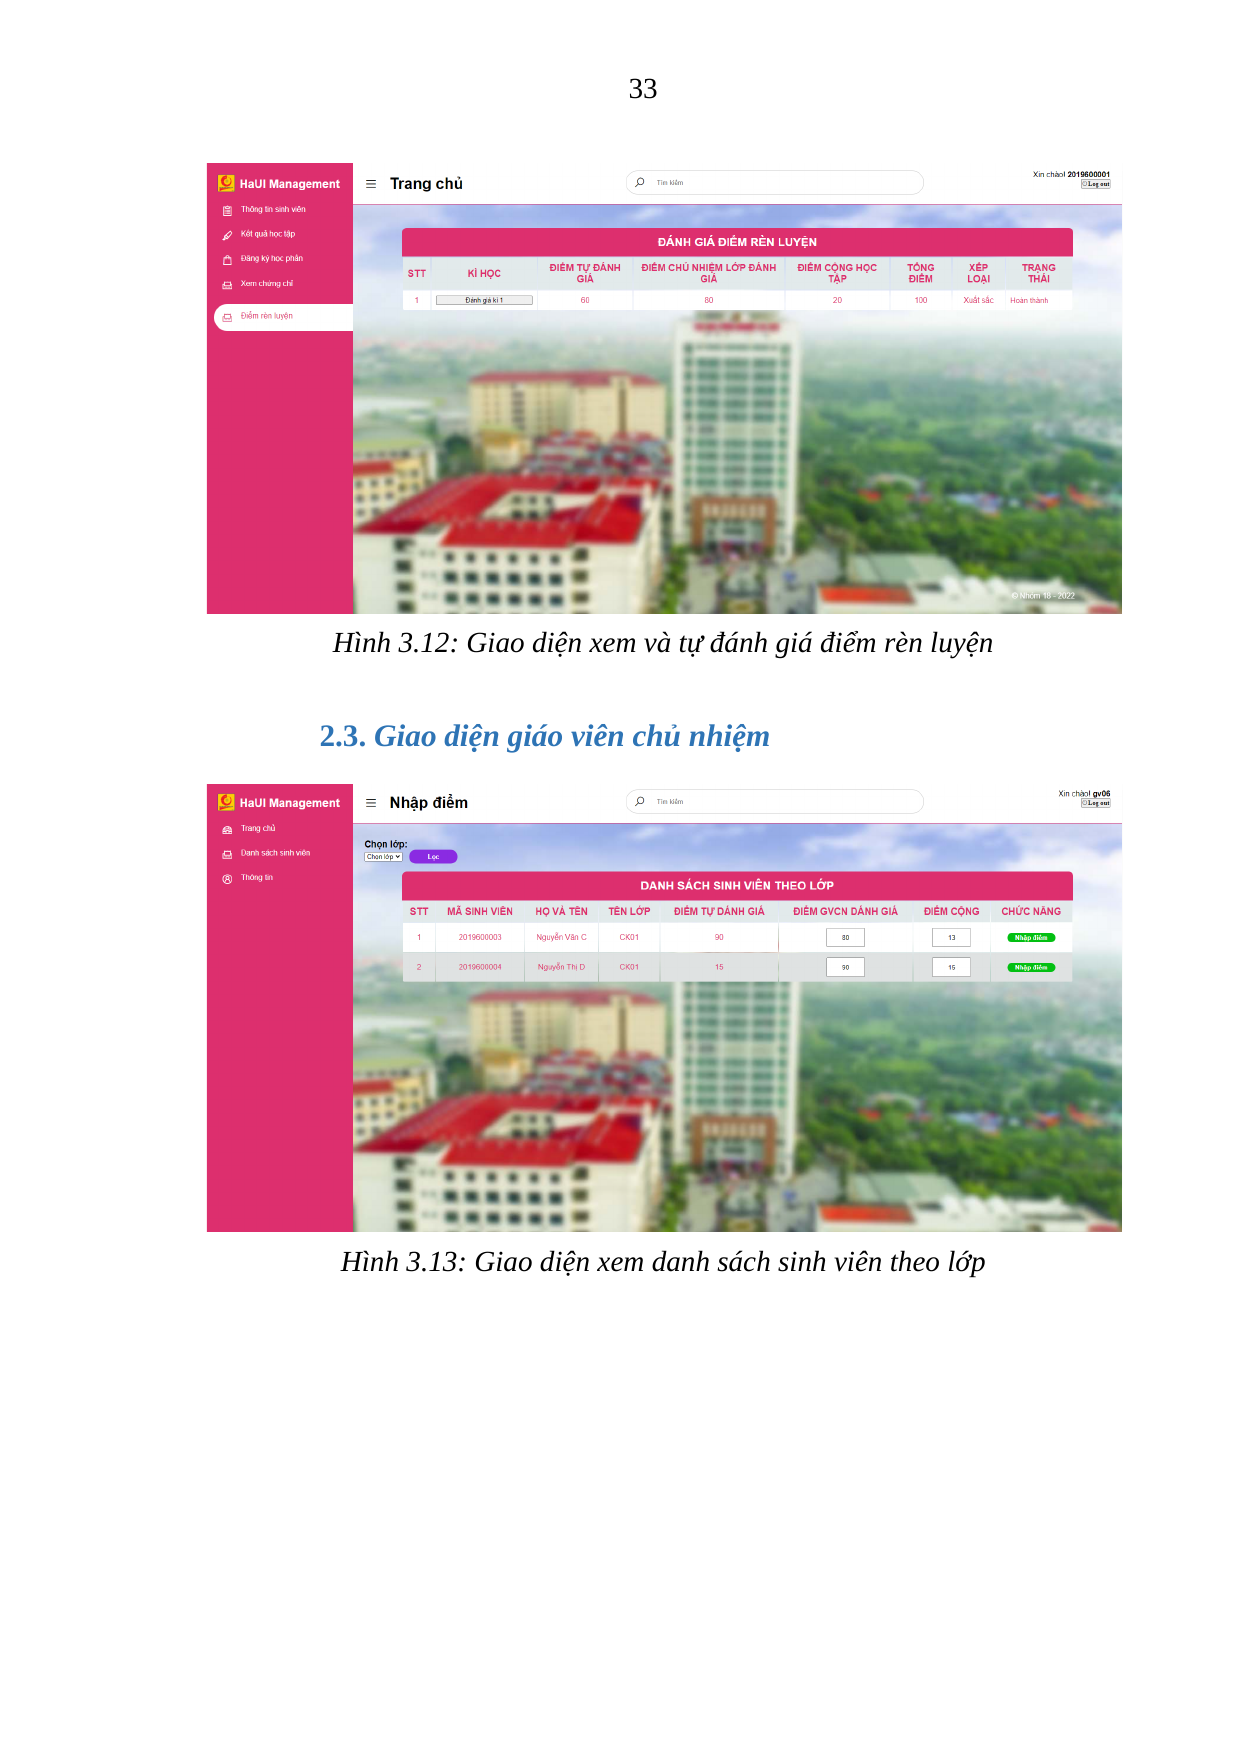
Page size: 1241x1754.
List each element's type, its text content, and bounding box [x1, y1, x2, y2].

text Hình 3.12: Giao diện xem và tự đánh giá điểm rèn luyện [207, 626, 1122, 659]
picture [206, 163, 1123, 614]
text Hình 3.13: Giao diện xem danh sách sinh viên theo lớp [207, 1244, 1122, 1278]
subtitle Giao diện giáo viên chủ nhiệm [244, 718, 1122, 754]
picture [206, 784, 1123, 1232]
